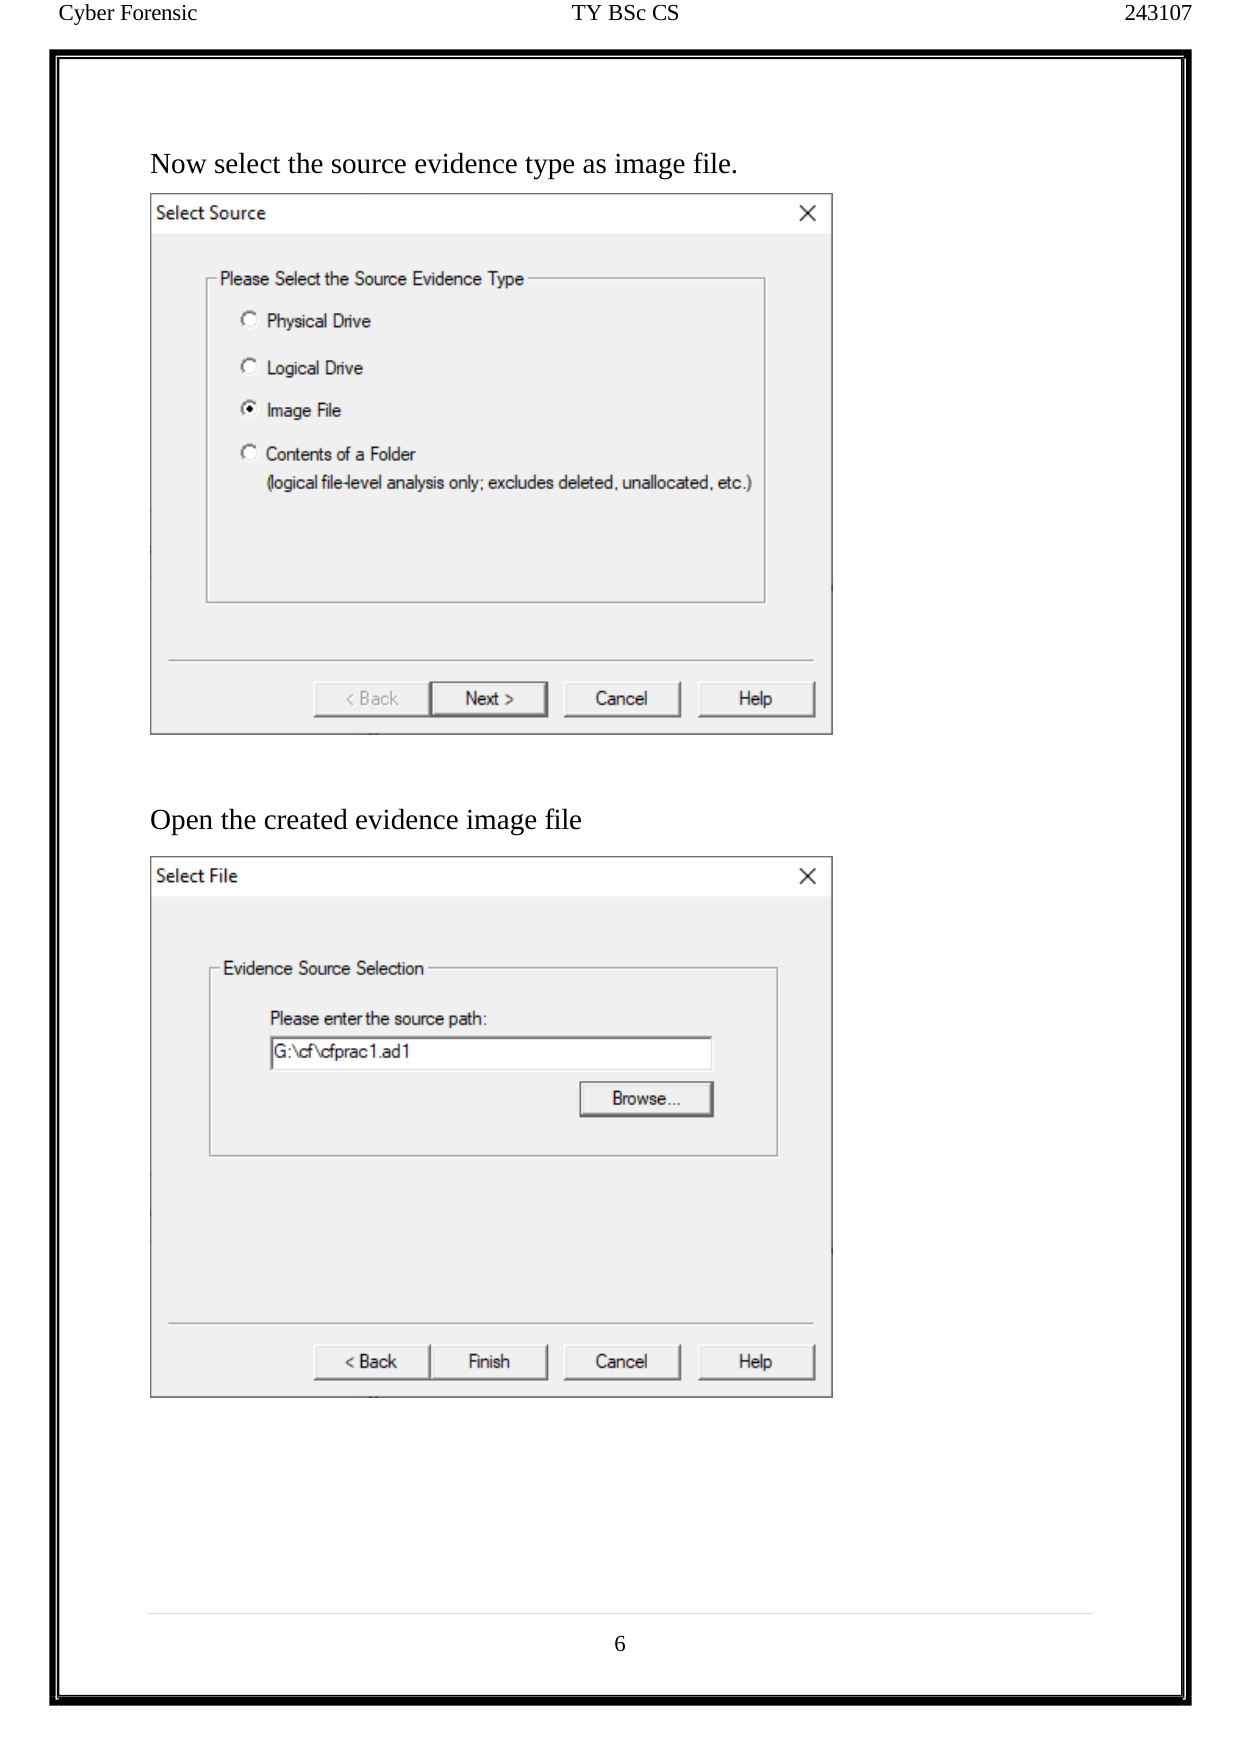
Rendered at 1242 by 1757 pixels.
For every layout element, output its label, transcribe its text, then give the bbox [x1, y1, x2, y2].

picture [150, 193, 833, 735]
text Now select the source evidence type as image file. [150, 146, 1104, 179]
picture [150, 856, 833, 1398]
text Open the created evidence image file [150, 802, 1104, 835]
